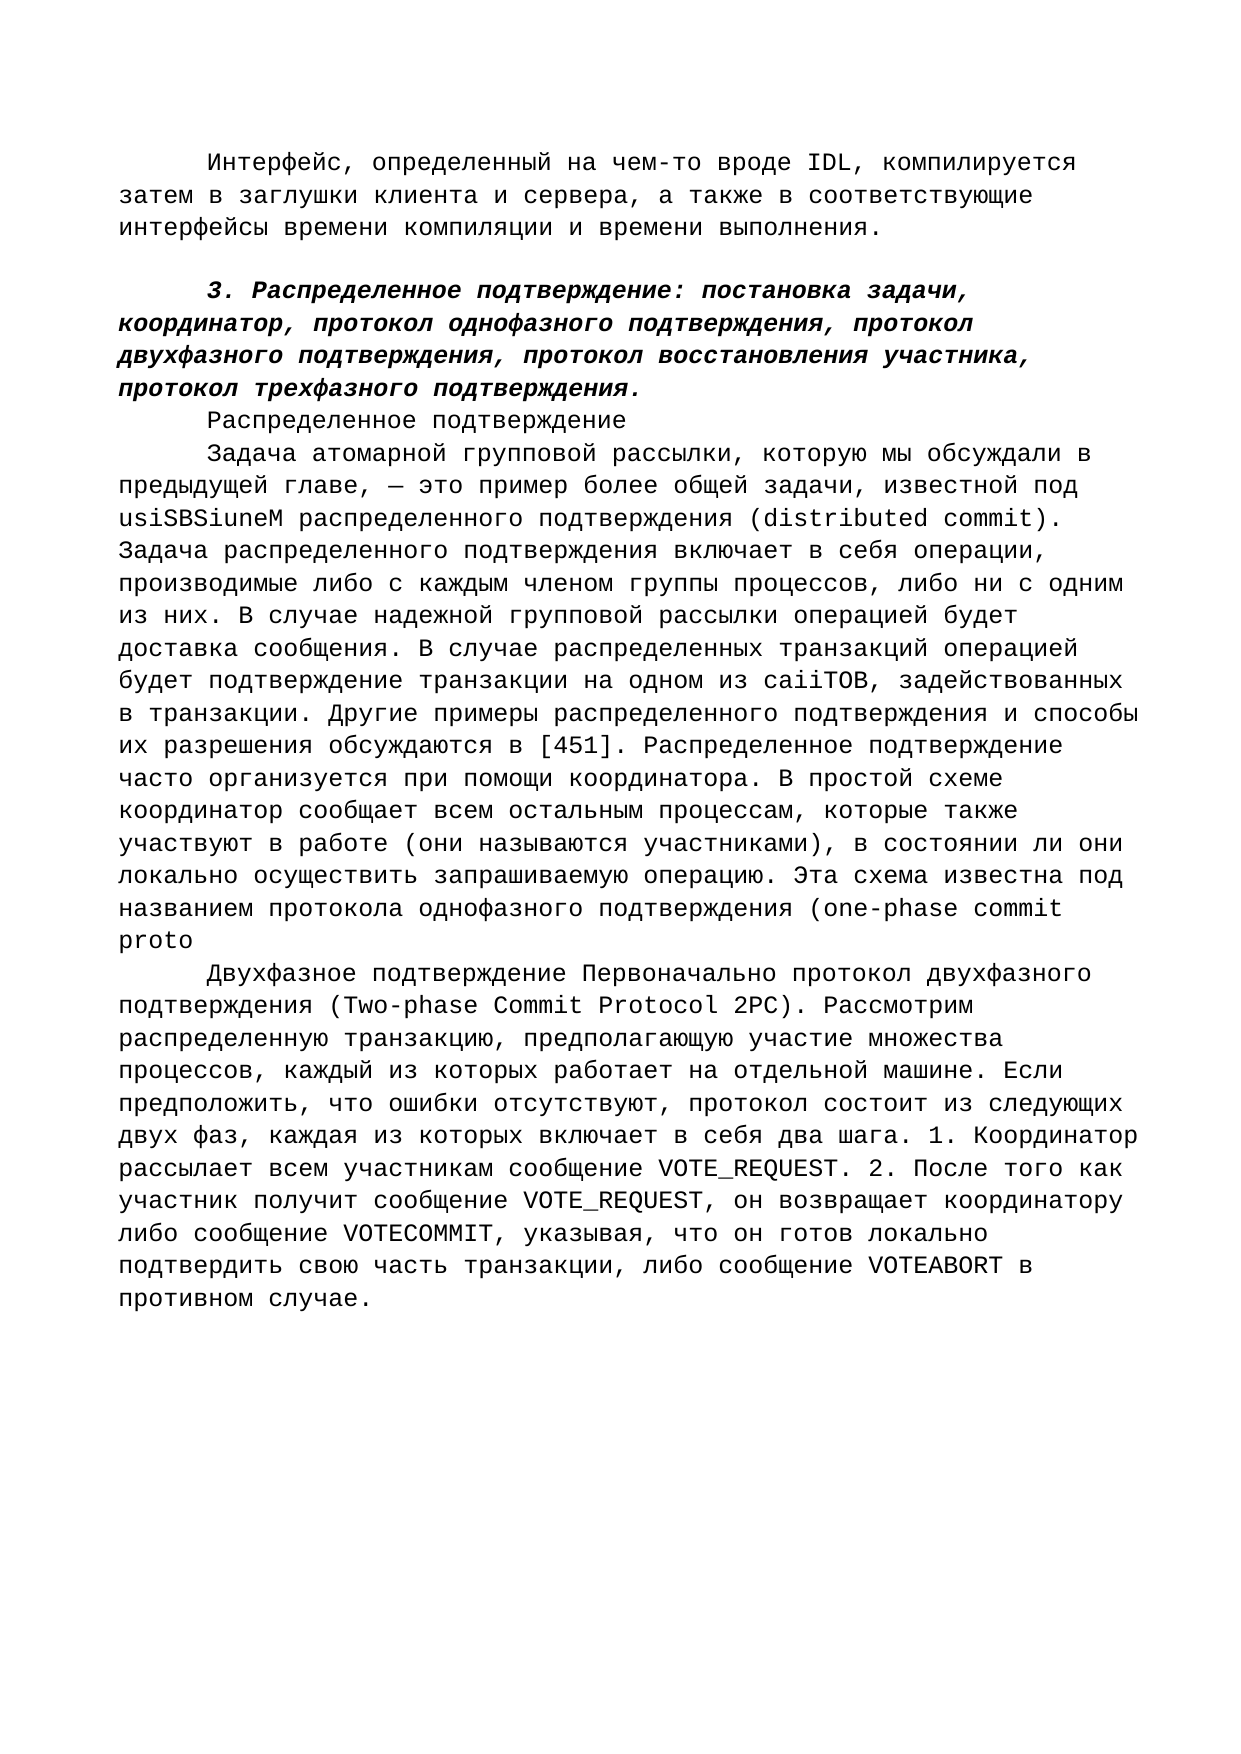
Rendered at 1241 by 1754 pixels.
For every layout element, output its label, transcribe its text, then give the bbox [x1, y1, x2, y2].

text Распределенное подтверждение [118, 408, 1152, 436]
text Интерфейс, определенный на чем-то вроде IDL, компилируется затем в заглушки клиента и сервера, а также в соответствующие интерфейсы времени компиляции и времени выполнения. [118, 150, 1152, 243]
text Задача атомарной групповой рассылки, которую мы обсуждали в предыдущей главе, — это пример более общей задачи, известной под usiSBSiuneM распределенного подтверждения (distributed commit). Задача распределенного подтверждения включает в себя операции, производимые либо с каждым членом группы процессов, либо ни с одним из них. В случае надежной групповой рассылки операцией будет доставка сообщения. В случае распределенных транзакций операцией будет подтверждение транзакции на одном из caiiTOB, задействованных в транзакции. Другие примеры распределенного подтверждения и способы их разрешения обсуждаются в [451]. Распределенное подтверждение часто организуется при помощи координатора. В простой схеме координатор сообщает всем остальным процессам, которые также участвуют в работе (они называются участниками), в состоянии ли они локально осуществить запрашиваемую операцию. Эта схема известна под названием протокола однофазного подтверждения (one-phase commit proto [118, 440, 1152, 956]
text 3. Распределенное подтверждение: постановка задачи, координатор, протокол однофазного подтверждения, протокол двухфазного подтверждения, протокол восстановления участника, протокол трехфазного подтверждения. [118, 278, 1152, 403]
text Двухфазное подтверждение Первоначально протокол двухфазного подтверждения (Two-phase Commit Protocol 2PC). Рассмотрим распределенную транзакцию, предполагающую участие множества процессов, каждый из которых работает на отдельной машине. Если предположить, что ошибки отсутствуют, протокол состоит из следующих двух фаз, каждая из которых включает в себя два шага. 1. Координатор рассылает всем участникам сообщение VOTE_REQUEST. 2. После того как участник получит сообщение VOTE_REQUEST, он возвращает координатору либо сообщение VOTECOMMIT, указывая, что он готов локально подтвердить свою часть транзакции, либо сообщение VOTEABORT в противном случае. [118, 960, 1152, 1313]
